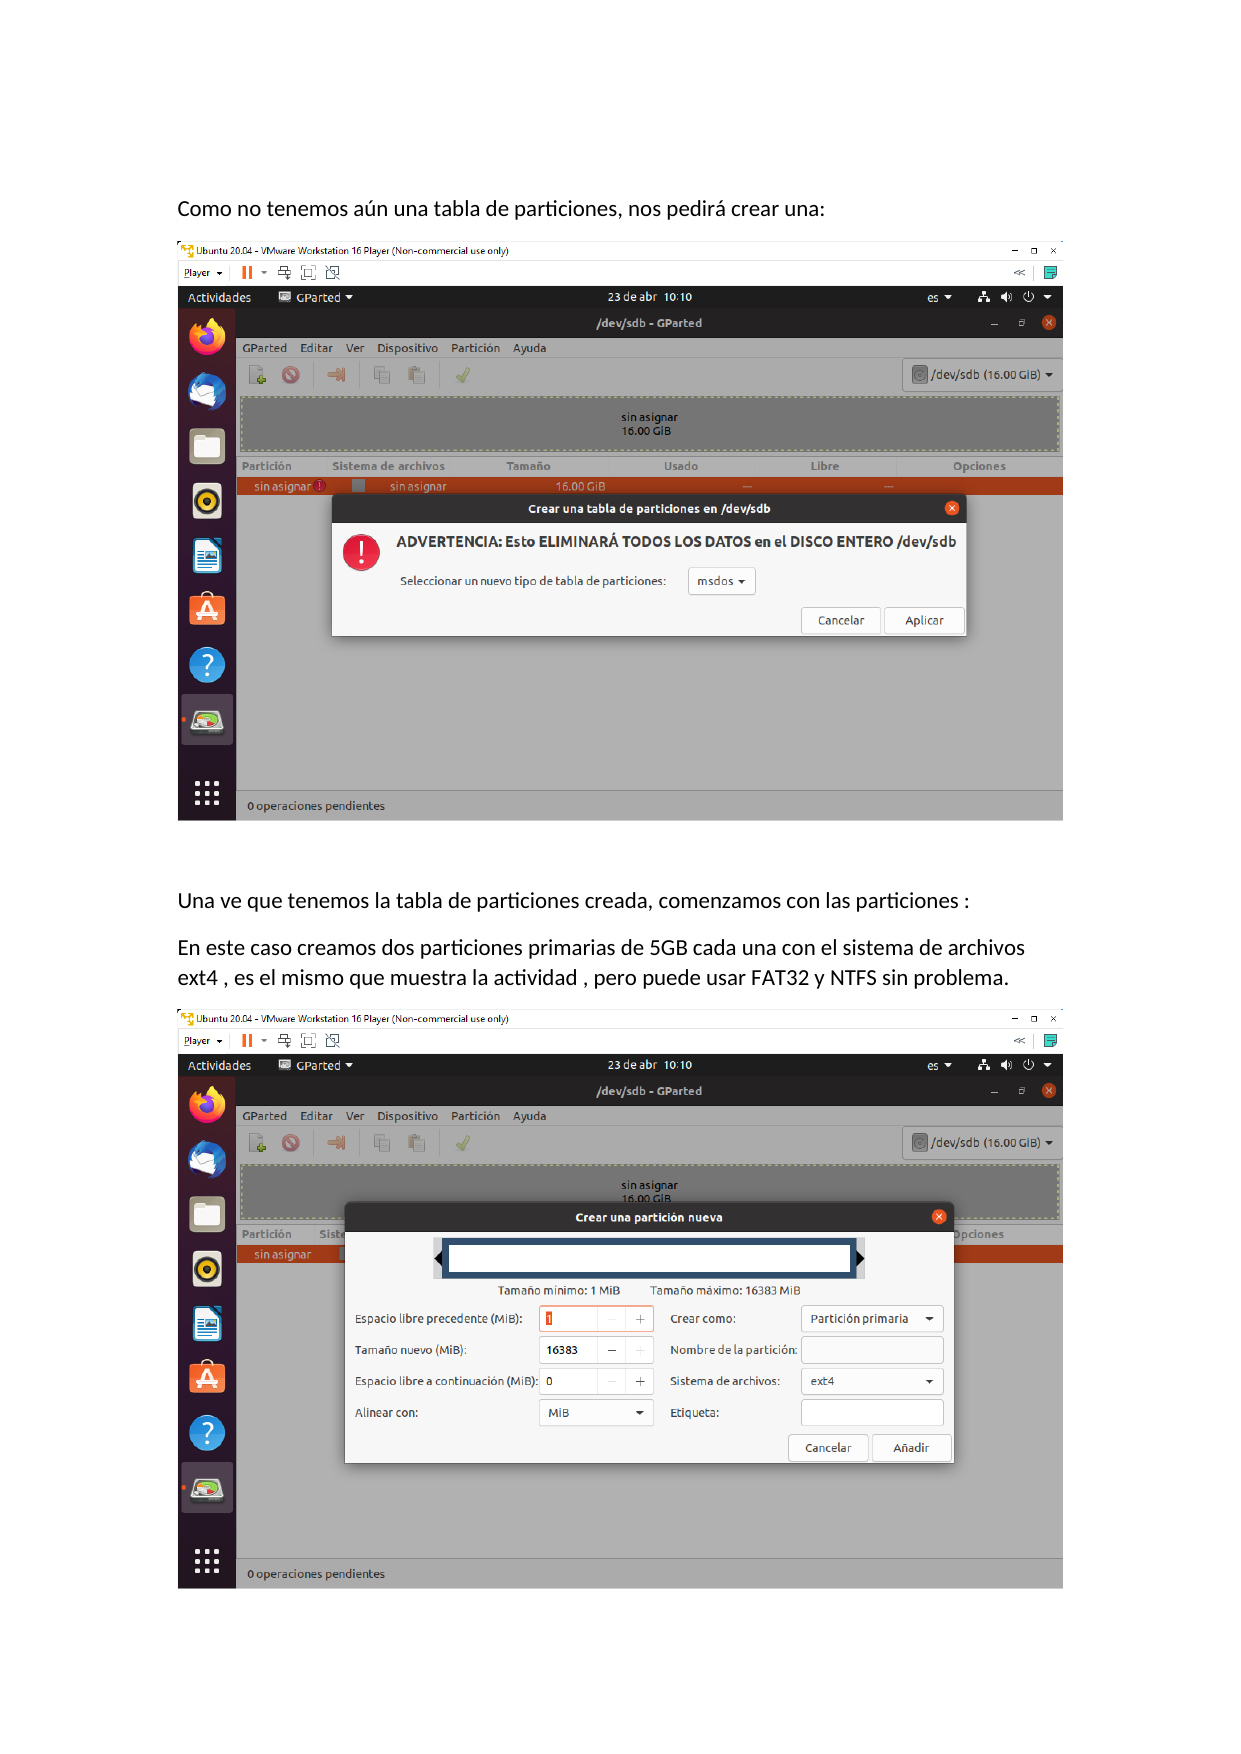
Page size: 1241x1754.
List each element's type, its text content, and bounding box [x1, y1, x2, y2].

picture [177, 1009, 1063, 1589]
text Como no tenemos aún una tabla de particiones, nos pedirá crear una: [177, 194, 1063, 222]
picture [177, 241, 1063, 821]
text Una ve que tenemos la tabla de particiones creada, comenzamos con las particiones : [177, 886, 1063, 914]
text En este caso creamos dos particiones primarias de 5GB cada una con el sistema de archivos ext4 , es el mismo que muestra la actividad , pero puede usar FAT32 y NTFS sin problema. [177, 933, 1063, 991]
